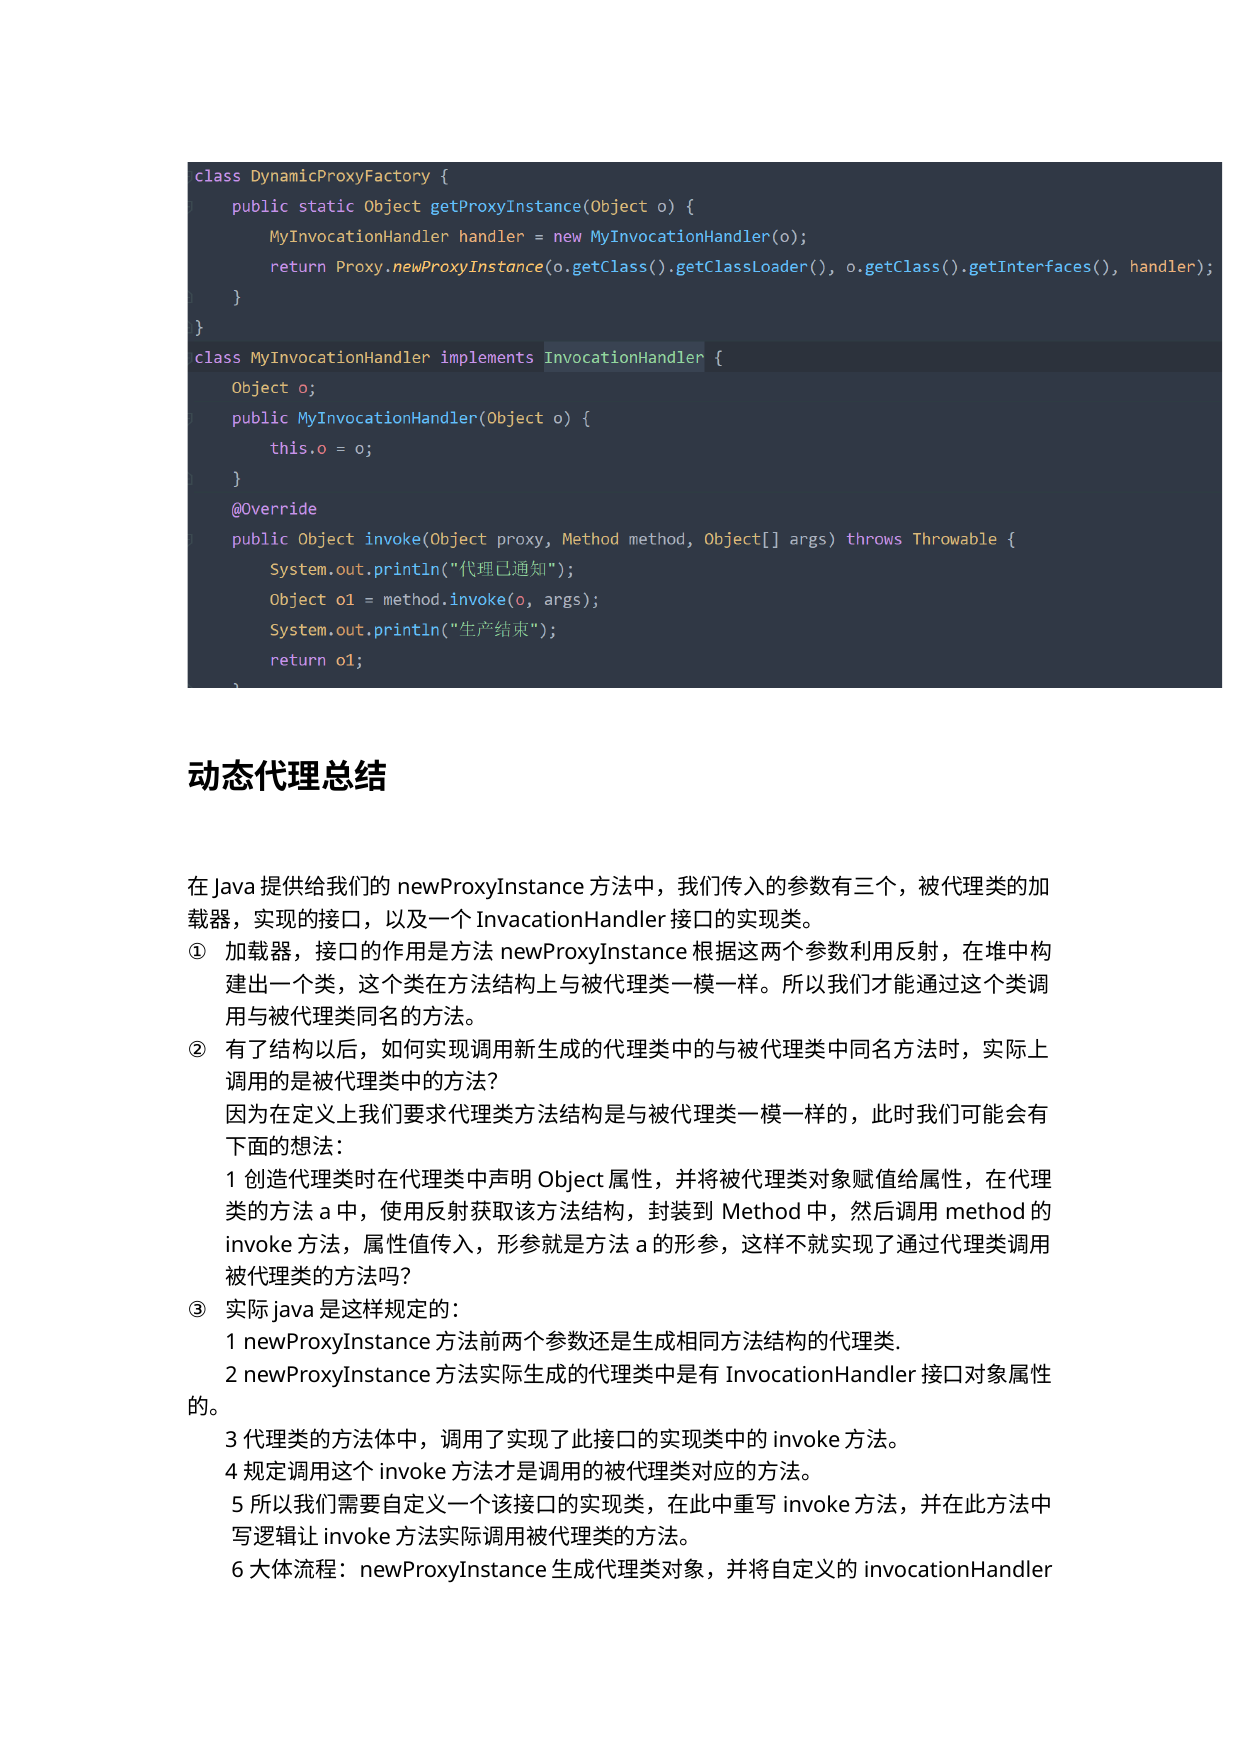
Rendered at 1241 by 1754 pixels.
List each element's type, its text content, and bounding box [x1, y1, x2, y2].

text 5 所以我们需要自定义一个该接口的实现类，在此中重写invoke方法，并在此方法中写逻辑让invoke方法实际调用被代理类的方法。 [231, 1486, 1053, 1551]
list 有了结构以后，如何实现调用新生成的代理类中的与被代理类中同名方法时，实际上调用的是被代理类中的方法？ [187, 1031, 1053, 1096]
picture [187, 162, 1223, 688]
text 2 newProxyInstance方法实际生成的代理类中是有InvocationHandler接口对象属性的。 [187, 1356, 1053, 1421]
list 加载器，接口的作用是方法newProxyInstance根据这两个参数利用反射，在堆中构建出一个类，这个类在方法结构上与被代理类一模一样。所以我们才能通过这个类调用与被代理类同名的方法。 [187, 934, 1053, 1031]
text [231, 1551, 1053, 1584]
text 1 newProxyInstance方法前两个参数还是生成相同方法结构的代理类. [187, 1324, 1053, 1356]
list 因为在定义上我们要求代理类方法结构是与被代理类一模一样的，此时我们可能会有下面的想法： [225, 1096, 1053, 1161]
subtitle 动态代理总结 [187, 742, 1053, 807]
list 实际java是这样规定的： [187, 1291, 1053, 1324]
text 3 代理类的方法体中，调用了实现了此接口的实现类中的invoke方法。 [187, 1421, 1053, 1454]
text 4 规定调用这个invoke方法才是调用的被代理类对应的方法。 [187, 1454, 1053, 1486]
text 在Java提供给我们的newProxyInstance方法中，我们传入的参数有三个，被代理类的加载器，实现的接口，以及一个InvacationHandler接口的实现类。 [187, 869, 1053, 934]
list 1 创造代理类时在代理类中声明Object属性，并将被代理类对象赋值给属性，在代理类的方法a中，使用反射获取该方法结构，封装到Method中，然后调用method的invoke方法，属性值传入，形参就是方法a的形参，这样不就实现了通过代理类调用被代理类的方法吗？ [225, 1161, 1053, 1291]
